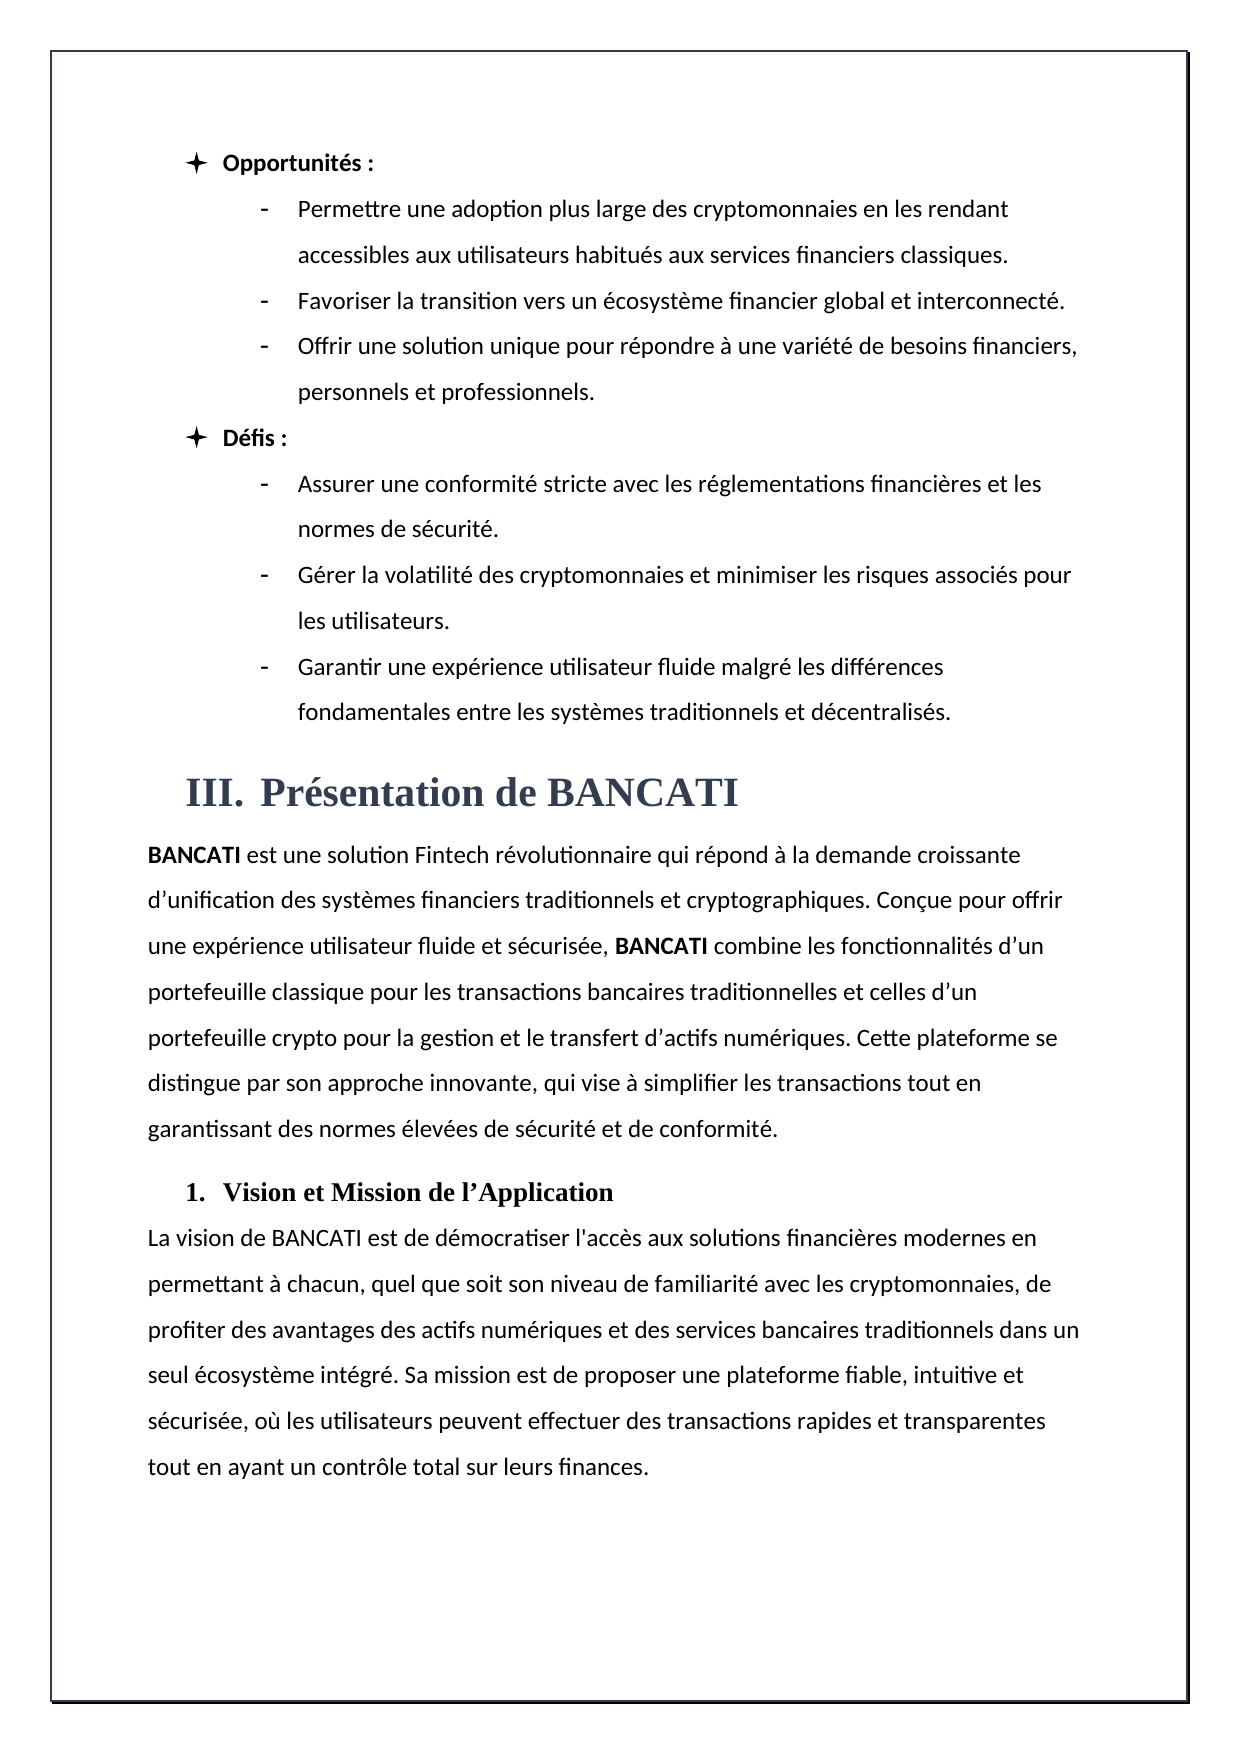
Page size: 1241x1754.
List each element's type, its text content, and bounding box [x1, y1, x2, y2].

list Opportunités : [185, 148, 1091, 178]
text BANCATI est une solution Fintech révolutionnaire qui répond à la demande croissante d’unification des systèmes financiers traditionnels et cryptographiques. Conçue pour offrir une expérience utilisateur fluide et sécurisée, BANCATI combine les fonctionnalités d’un portefeuille classique pour les transactions bancaires traditionnelles et celles d’un portefeuille crypto pour la gestion et le transfert d’actifs numériques. Cette plateforme se distingue par son approche innovante, qui vise à simplifier les transactions tout en garantissant des normes élevées de sécurité et de conformité. [148, 839, 1091, 1144]
list Offrir une solution unique pour répondre à une variété de besoins financiers, personnels et professionnels. [260, 331, 1091, 407]
list Défis : [185, 422, 1091, 452]
list Favoriser la transition vers un écosystème financier global et interconnecté. [260, 285, 1091, 315]
subtitle Présentation de BANCATI [185, 767, 1091, 815]
list Permettre une adoption plus large des cryptomonnaies en les rendant accessibles aux utilisateurs habitués aux services financiers classiques. [260, 193, 1091, 269]
list Garantir une expérience utilisateur fluide malgré les différences fondamentales entre les systèmes traditionnels et décentralisés. [260, 651, 1091, 727]
text La vision de BANCATI est de démocratiser l'accès aux solutions financières modernes en permettant à chacun, quel que soit son niveau de familiarité avec les cryptomonnaies, de profiter des avantages des actifs numériques et des services bancaires traditionnels dans un seul écosystème intégré. Sa mission est de proposer une plateforme fiable, intuitive et sécurisée, où les utilisateurs peuvent effectuer des transactions rapides et transparentes tout en ayant un contrôle total sur leurs finances. [148, 1222, 1091, 1482]
subtitle Vision et Mission de l’Application [185, 1176, 1091, 1207]
list Assurer une conformité stricte avec les réglementations financières et les normes de sécurité. [260, 468, 1091, 544]
list Gérer la volatilité des cryptomonnaies et minimiser les risques associés pour les utilisateurs. [260, 559, 1091, 635]
